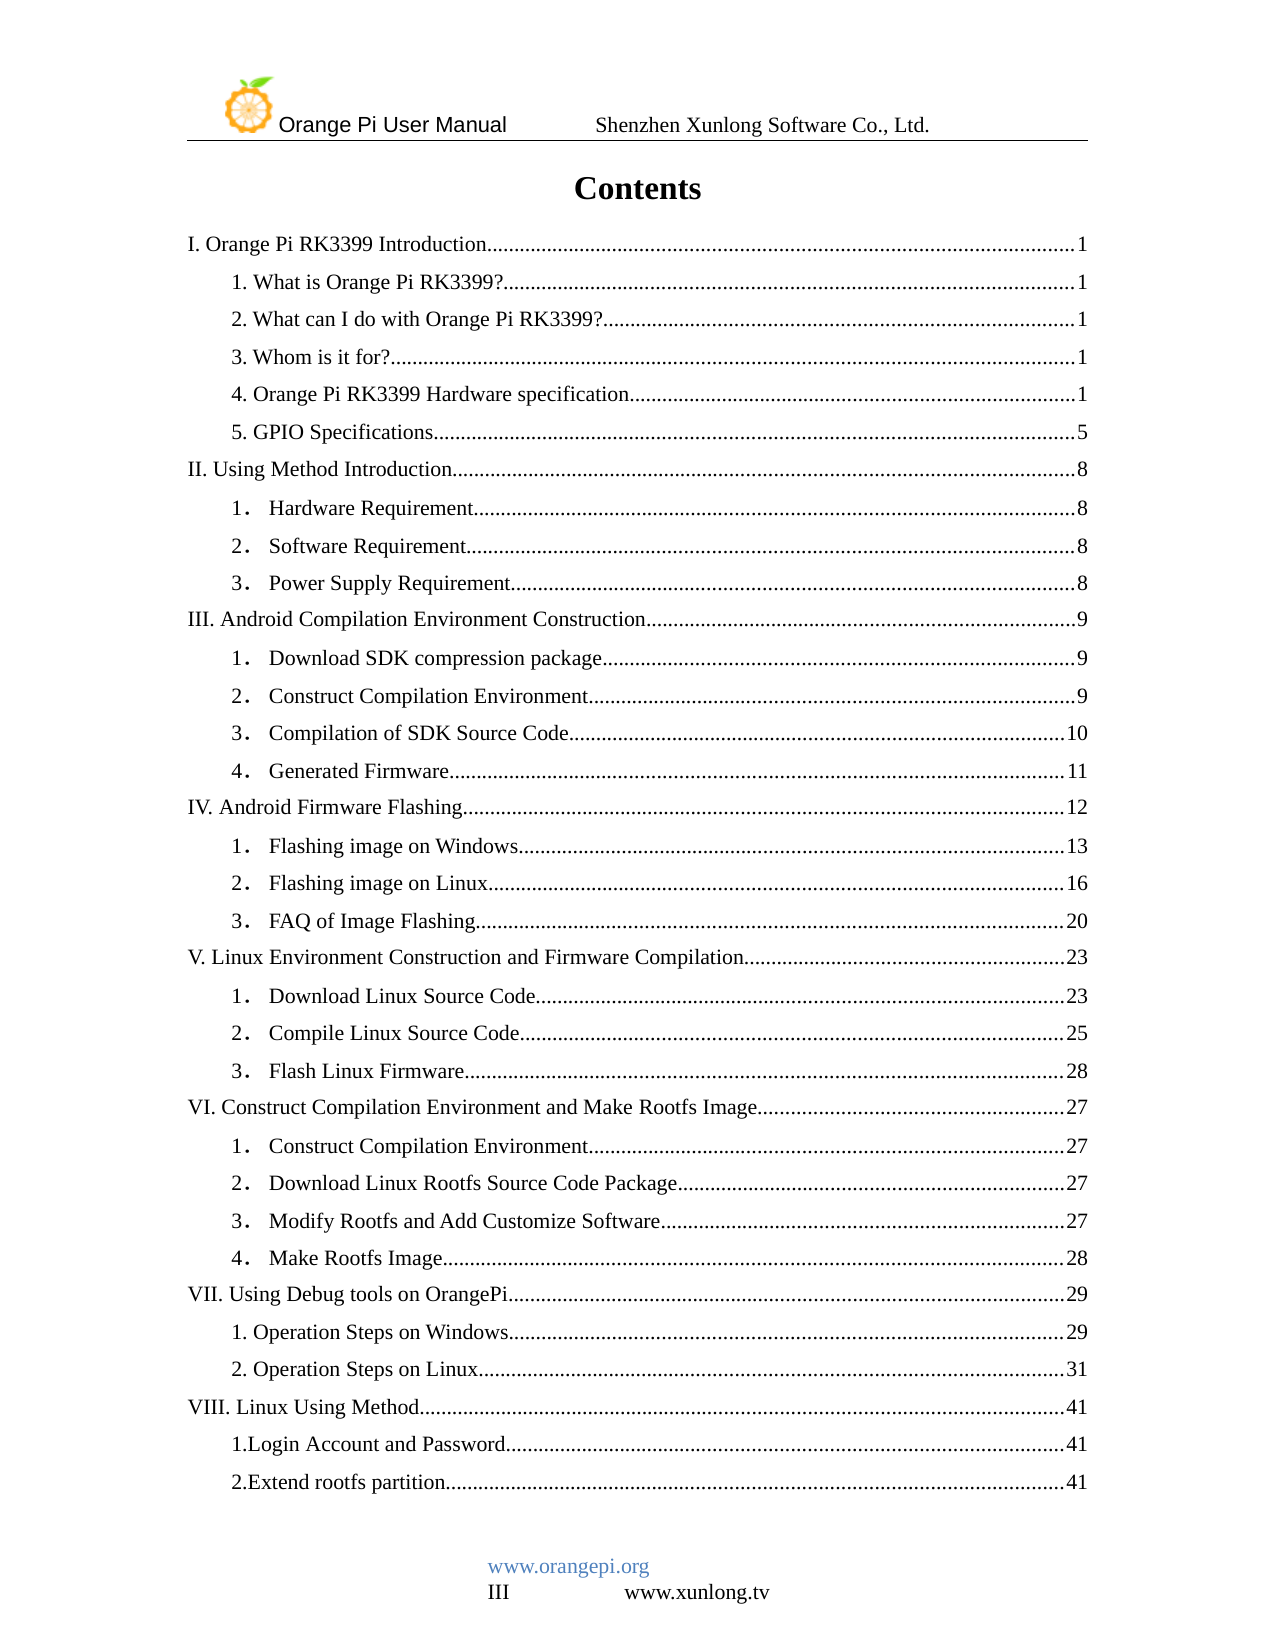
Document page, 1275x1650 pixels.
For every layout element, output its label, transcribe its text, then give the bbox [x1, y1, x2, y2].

text 4． Make Rootfs Image 28 [231, 1237, 1088, 1275]
text 1. Operation Steps on Windows 29 [231, 1312, 1088, 1350]
text 2． Construct Compilation Environment 9 [231, 675, 1088, 712]
text IV. Android Firmware Flashing 12 [187, 787, 1088, 825]
text 3． Power Supply Requirement 8 [231, 562, 1088, 600]
text 2． Compile Linux Source Code 25 [231, 1012, 1088, 1050]
text 1． Flashing image on Windows 13 [231, 825, 1088, 862]
text 1． Hardware Requirement 8 [231, 487, 1088, 525]
picture [224, 75, 279, 133]
text 3． FAQ of Image Flashing 20 [231, 900, 1088, 937]
text 2.Extend rootfs partition 41 [231, 1462, 1088, 1500]
text 3． Flash Linux Firmware 28 [231, 1050, 1088, 1087]
text 4. Orange Pi RK3399 Hardware specification 1 [231, 375, 1088, 412]
text 1.Login Account and Password 41 [231, 1425, 1088, 1462]
text II. Using Method Introduction 8 [187, 450, 1088, 487]
text 1． Download SDK compression package 9 [231, 637, 1088, 675]
text III. Android Compilation Environment Construction 9 [187, 600, 1088, 637]
text 2． Flashing image on Linux 16 [231, 862, 1088, 900]
text 5. GPIO Specifications 5 [231, 412, 1088, 450]
text 3． Compilation of SDK Source Code 10 [231, 712, 1088, 750]
text 4． Generated Firmware 11 [231, 750, 1088, 787]
text 2． Download Linux Rootfs Source Code Package 27 [231, 1162, 1088, 1200]
text VIII. Linux Using Method 41 [187, 1387, 1088, 1425]
text 1． Download Linux Source Code 23 [231, 975, 1088, 1012]
text 2. What can I do with Orange Pi RK3399? 1 [231, 300, 1088, 337]
text I. Orange Pi RK3399 Introduction 1 [187, 225, 1088, 262]
text VII. Using Debug tools on OrangePi 29 [187, 1275, 1088, 1312]
text Contents [187, 150, 1088, 225]
text VI. Construct Compilation Environment and Make Rootfs Image 27 [187, 1087, 1088, 1125]
text 1． Construct Compilation Environment 27 [231, 1125, 1088, 1162]
text 3. Whom is it for? 1 [231, 337, 1088, 375]
text 2． Software Requirement 8 [231, 525, 1088, 562]
text 3． Modify Rootfs and Add Customize Software 27 [231, 1200, 1088, 1237]
text 1. What is Orange Pi RK3399? 1 [231, 262, 1088, 300]
text V. Linux Environment Construction and Firmware Compilation 23 [187, 937, 1088, 975]
text 2. Operation Steps on Linux 31 [231, 1350, 1088, 1387]
